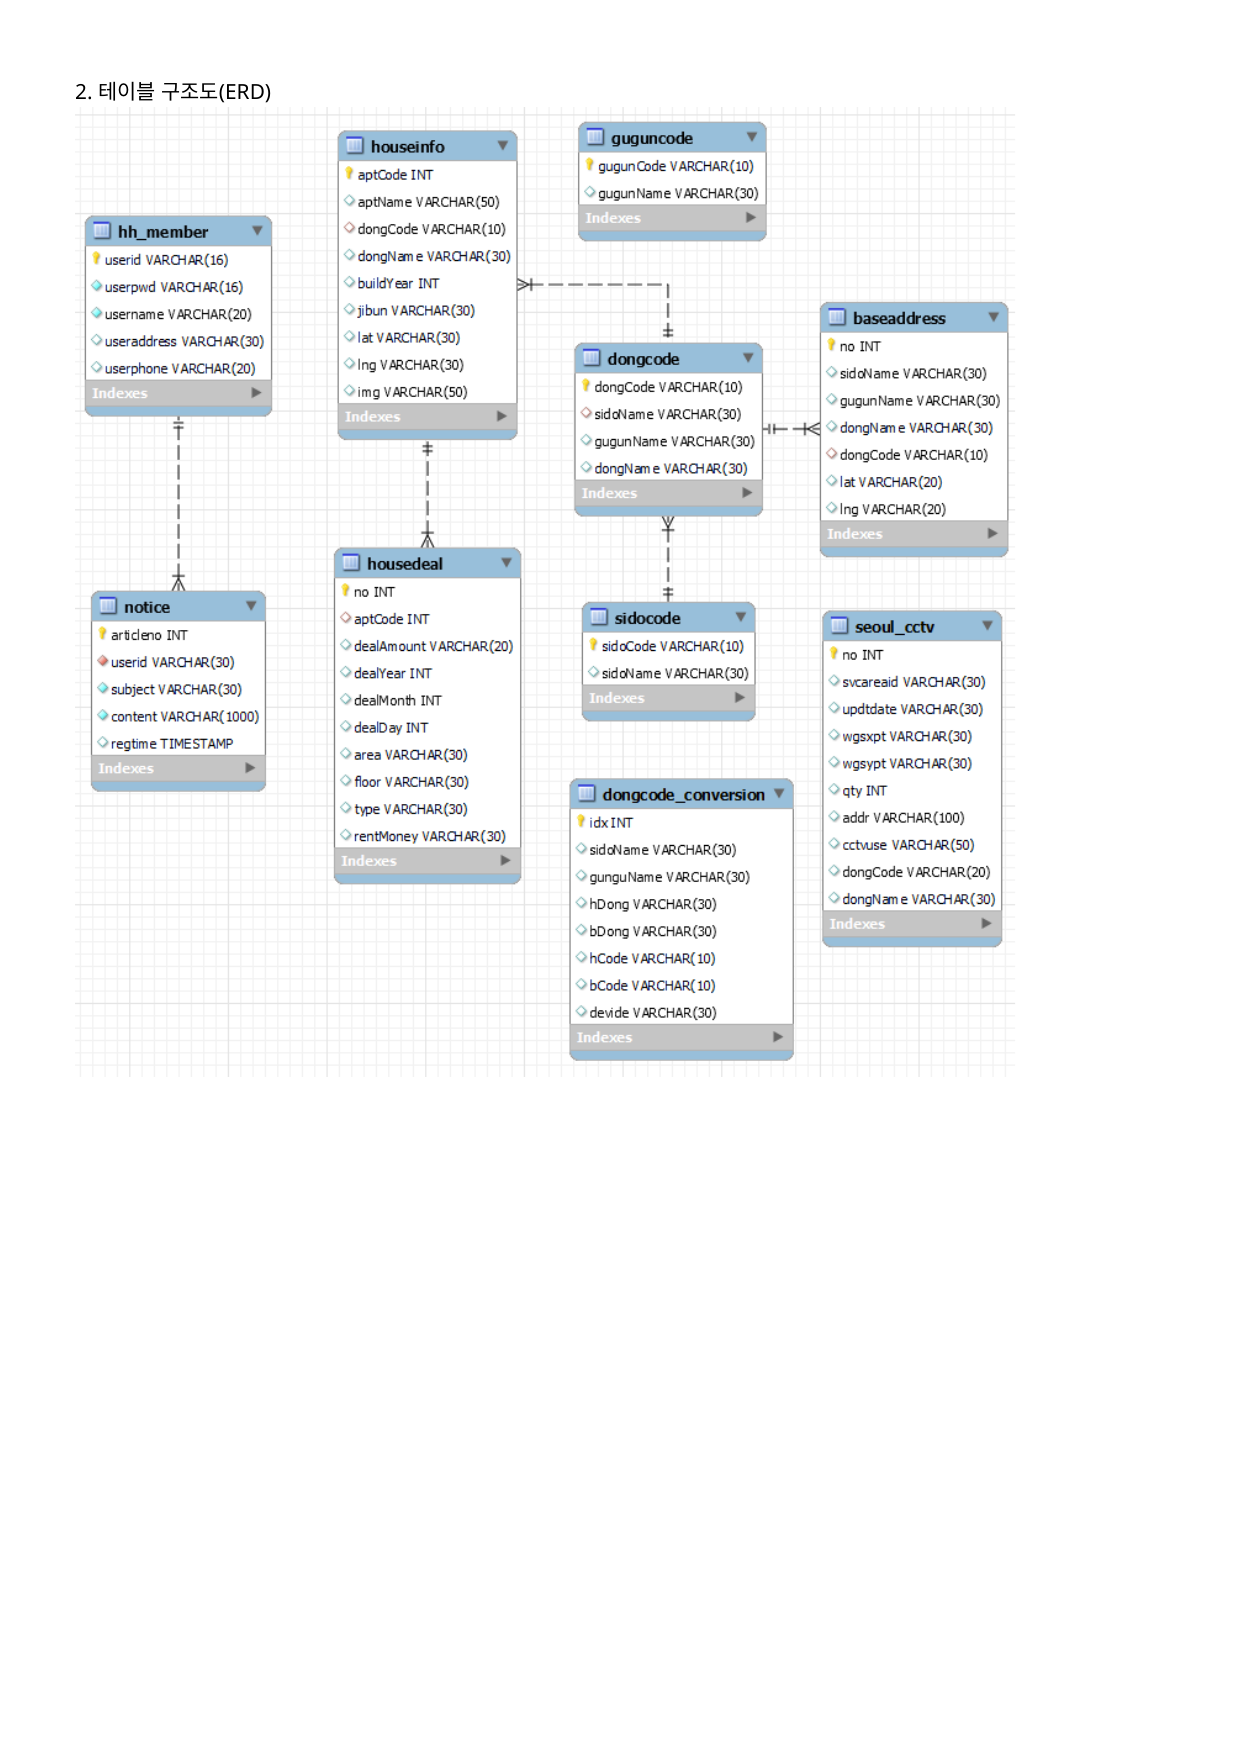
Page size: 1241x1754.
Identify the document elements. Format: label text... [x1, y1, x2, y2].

picture [75, 107, 1016, 1077]
text 2. 테이블 구조도(ERD) [75, 75, 1165, 105]
